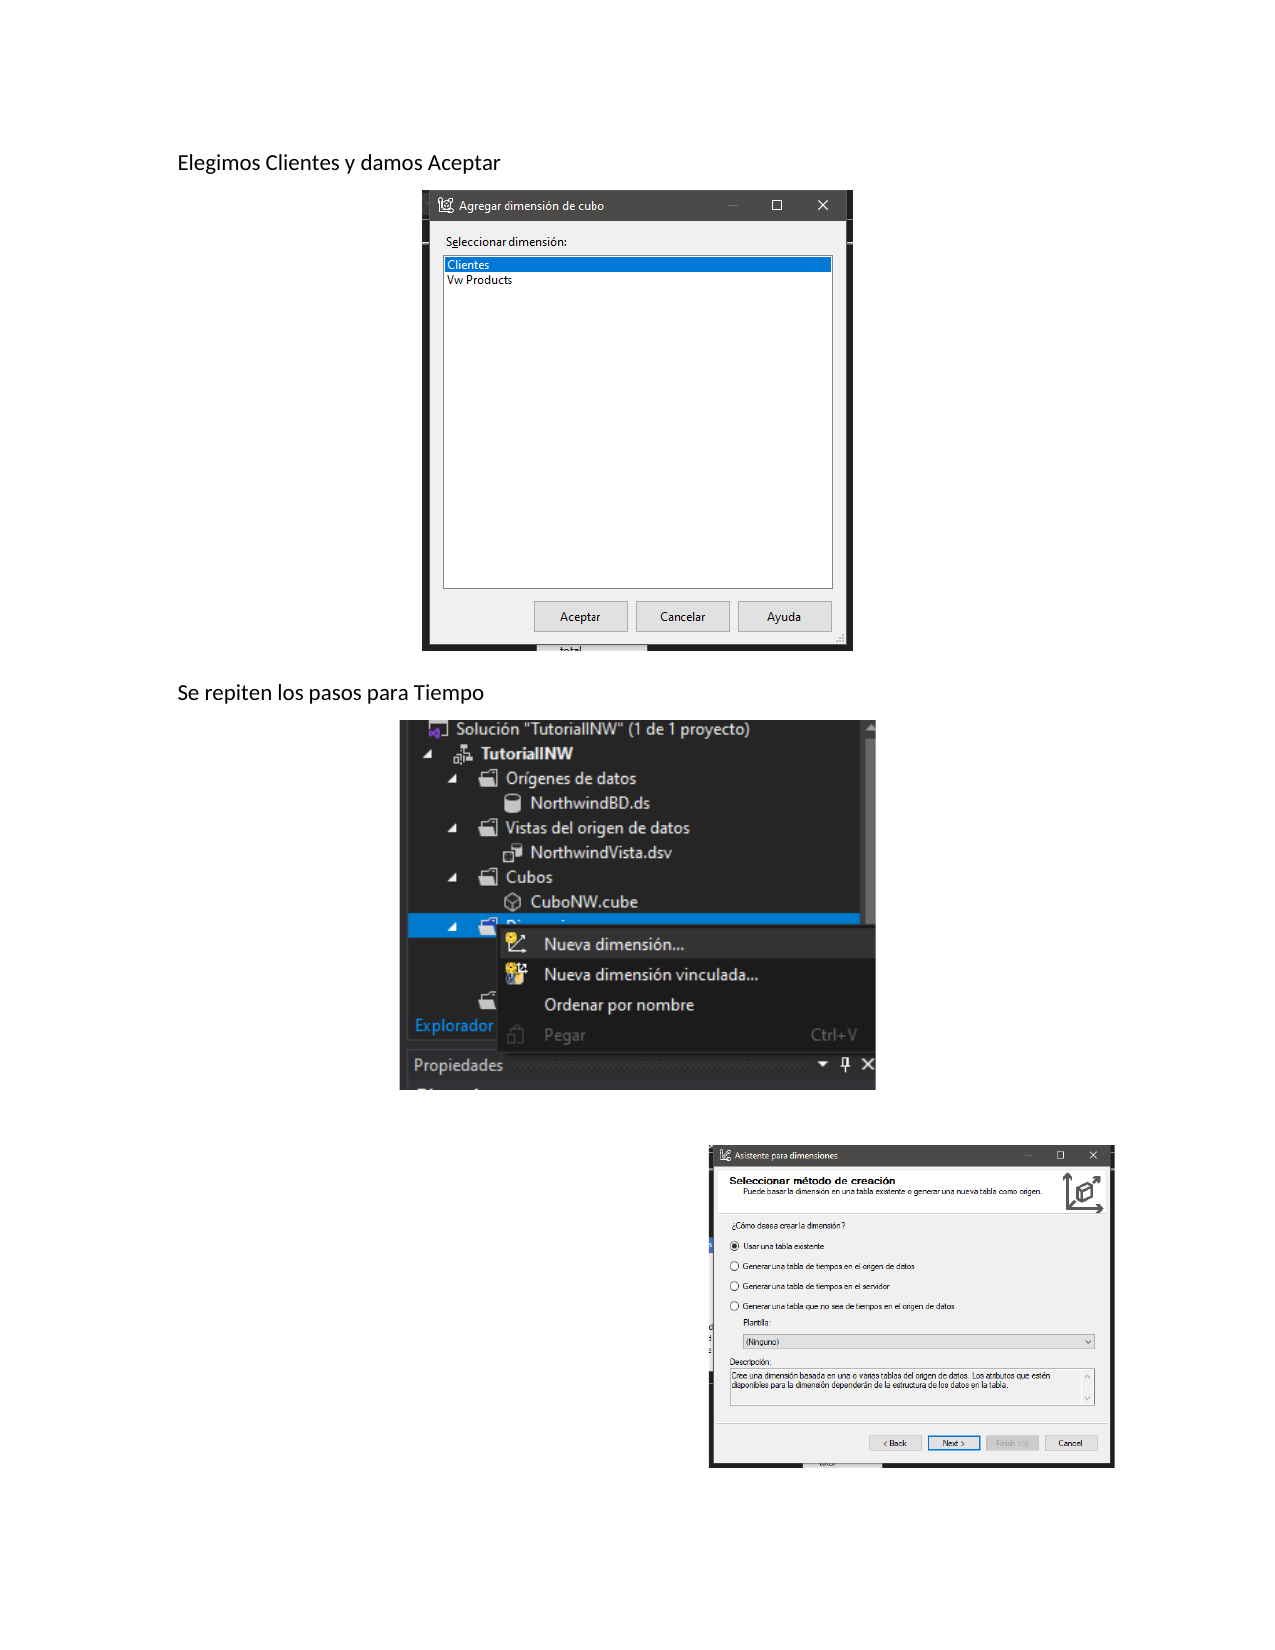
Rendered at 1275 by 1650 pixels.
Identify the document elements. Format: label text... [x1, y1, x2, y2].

picture [399, 720, 876, 1090]
picture [708, 1145, 1115, 1468]
text Elegimos Clientes y damos Aceptar [177, 148, 1098, 176]
picture [422, 190, 853, 651]
text Se repiten los pasos para Tiempo [177, 678, 1098, 706]
